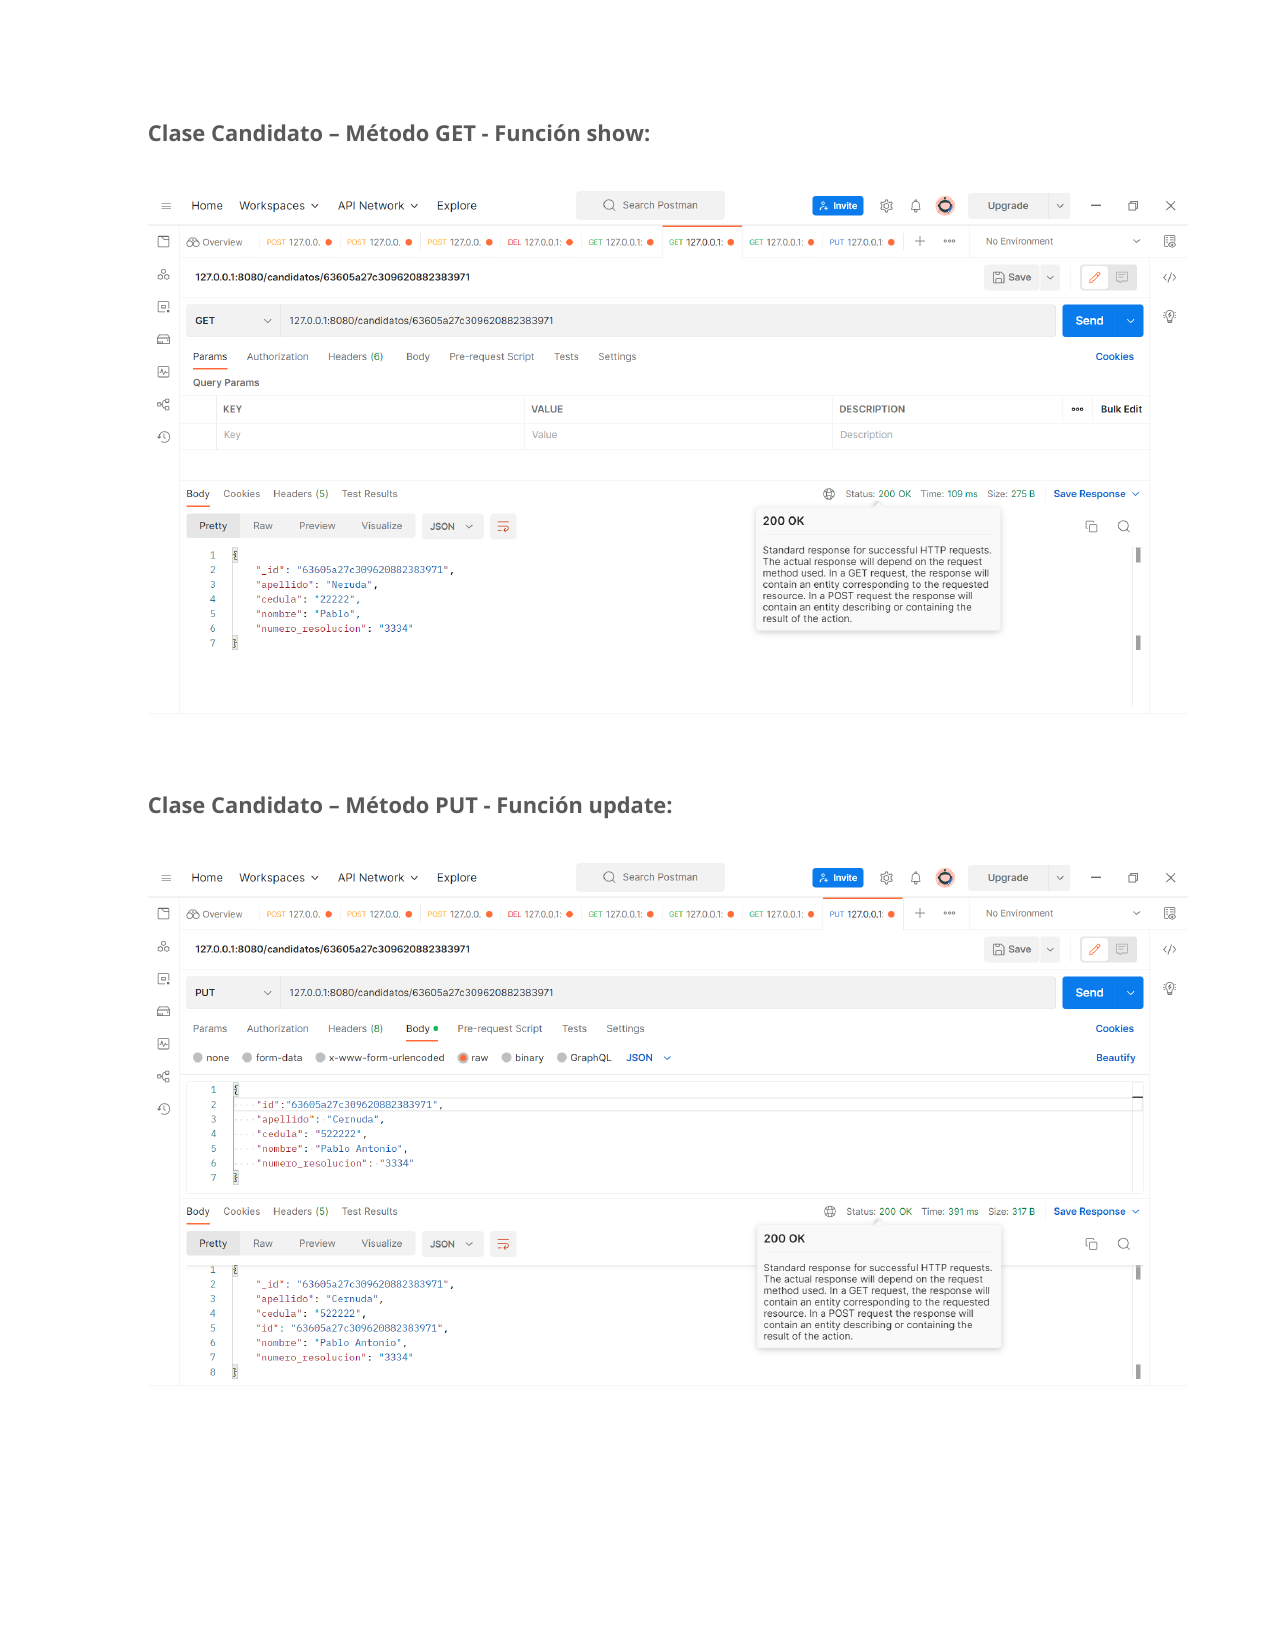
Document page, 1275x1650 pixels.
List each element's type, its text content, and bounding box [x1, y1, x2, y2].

text Clase Candidato – Método GET - Función show: [148, 118, 1127, 148]
picture [147, 186, 1189, 718]
text Clase Candidato – Método PUT - Función update: [148, 790, 1127, 820]
picture [147, 858, 1189, 1390]
